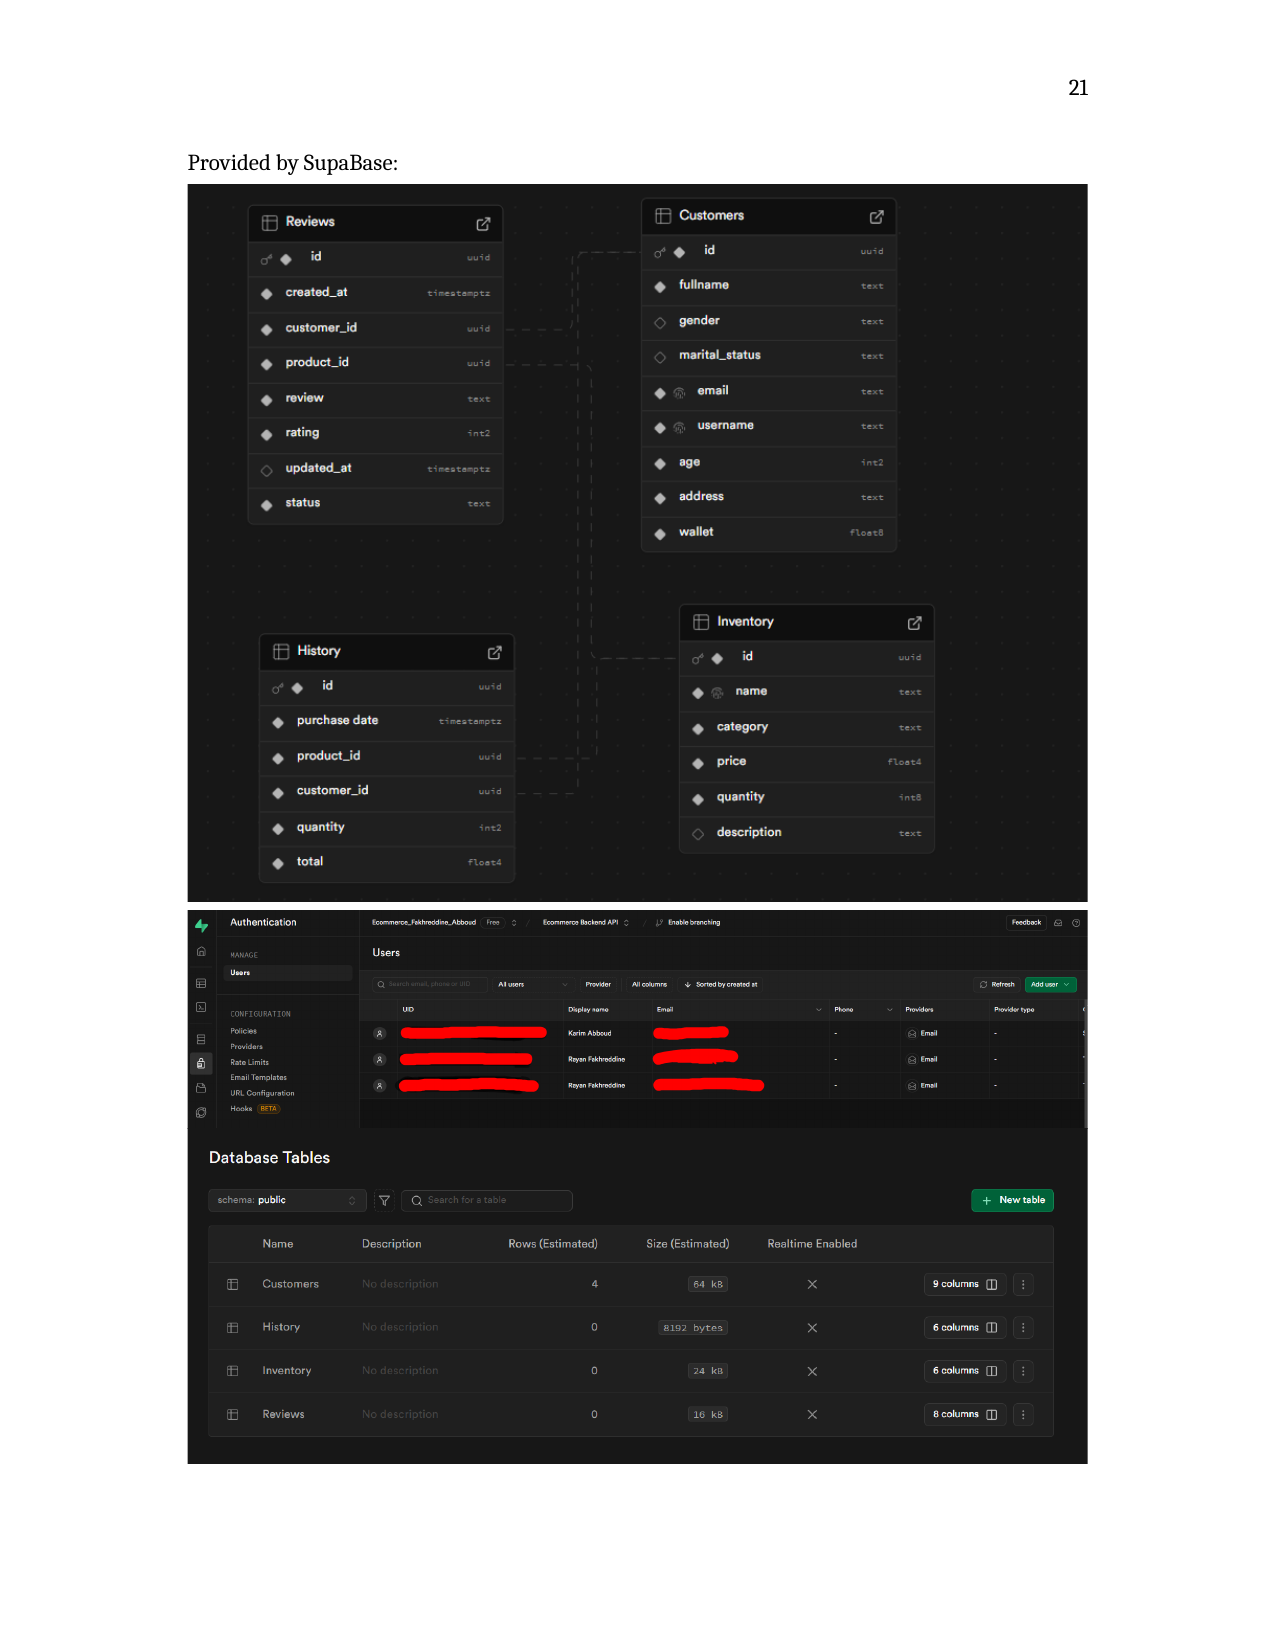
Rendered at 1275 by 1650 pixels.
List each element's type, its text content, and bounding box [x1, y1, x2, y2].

picture [187, 910, 1088, 1464]
picture [187, 184, 1088, 902]
text Provided by SupaBase: [187, 150, 1087, 176]
